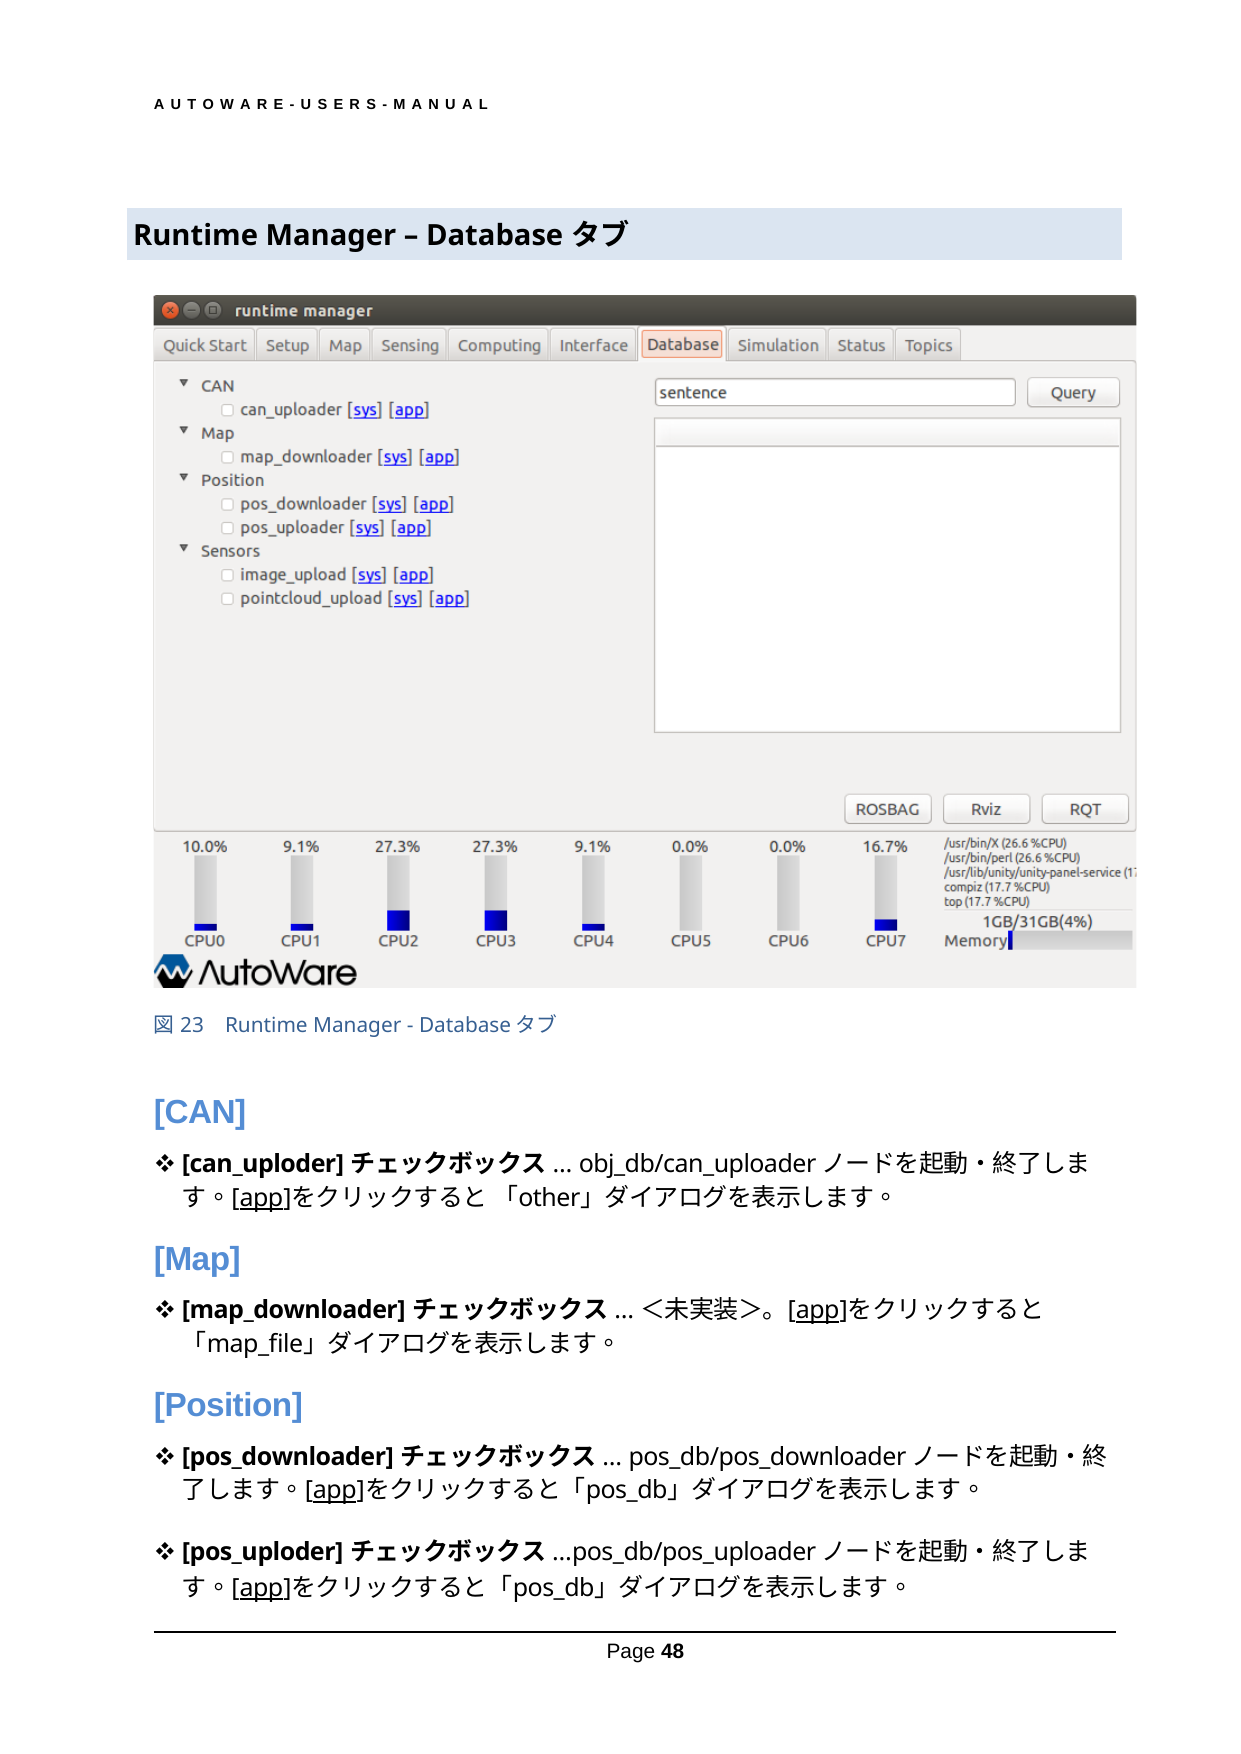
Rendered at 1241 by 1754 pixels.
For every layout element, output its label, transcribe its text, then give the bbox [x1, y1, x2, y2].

text [Map] [154, 1239, 1116, 1277]
text [can_uploder] チェックボックス … obj_db/can_uploaderノードを起動・終了します。[app]をクリックすると 「other」ダイアログを表示します。 [154, 1143, 1116, 1214]
text [pos_uploder] チェックボックス …pos_db/pos_uploaderノードを起動・終了します。[app]をクリックすると「pos_db」ダイアログを表示します。 [154, 1531, 1116, 1604]
text 図 23 Runtime Manager - Databaseタブ [154, 1008, 1116, 1038]
subtitle Runtime Manager – Database タブ [133, 214, 1116, 254]
text [Position] [154, 1385, 1116, 1423]
text [pos_downloader] チェックボックス … pos_db/pos_downloaderノードを起動・終了します。[app]をクリックすると「pos_db」ダイアログを表示します。 [154, 1436, 1116, 1506]
picture [153, 295, 1137, 988]
text [map_downloader] チェックボックス … ＜未実装＞。[app]をクリックすると 「map_file」ダイアログを表示します。 [154, 1290, 1116, 1360]
text [CAN] [154, 1092, 1116, 1131]
